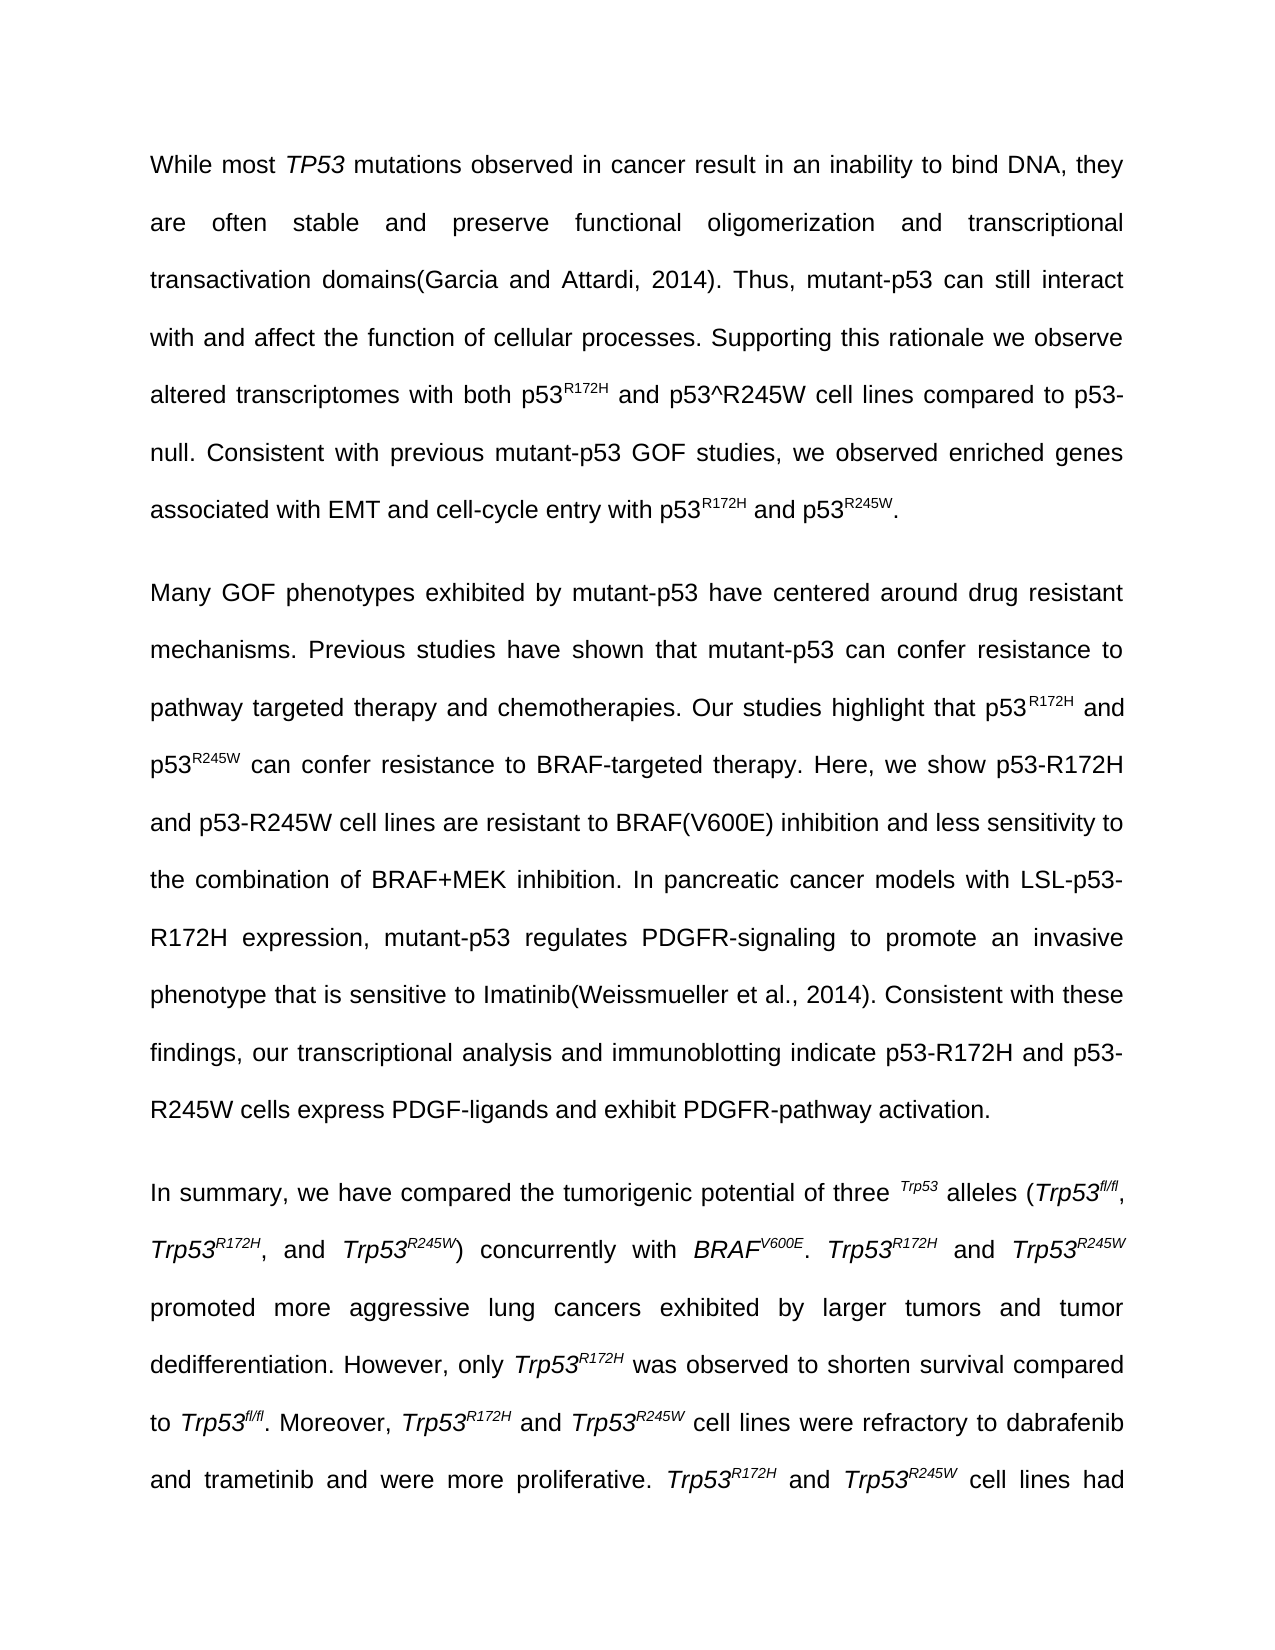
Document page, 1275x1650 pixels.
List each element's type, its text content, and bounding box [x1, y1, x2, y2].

text Many GOF phenotypes exhibited by mutant-p53 have centered around drug resistant mechanisms. Previous studies have shown that mutant-p53 can confer resistance to pathway targeted therapy and chemotherapies. Our studies highlight that p53R172H and p53R245W can confer resistance to BRAF-targeted therapy. Here, we show p53-R172H and p53-R245W cell lines are resistant to BRAF(V600E) inhibition and less sensitivity to the combination of BRAF+MEK inhibition. In pancreatic cancer models with LSL-p53-R172H expression, mutant-p53 regulates PDGFR-signaling to promote an invasive phenotype that is sensitive to Imatinib(Weissmueller et al., 2014). Consistent with these findings, our transcriptional analysis and immunoblotting indicate p53-R172H and p53-R245W cells express PDGF-ligands and exhibit PDGFR-pathway activation. [150, 577, 1125, 1124]
text While most TP53 mutations observed in cancer result in an inability to bind DNA, they are often stable and preserve functional oligomerization and transcriptional transactivation domains(Garcia and Attardi, 2014). Thus, mutant-p53 can still interact with and affect the function of cellular processes. Supporting this rationale we observe altered transcriptomes with both p53R172H and p53^R245W cell lines compared to p53-null. Consistent with previous mutant-p53 GOF studies, we observed enriched genes associated with EMT and cell-cycle entry with p53R172H and p53R245W. [150, 150, 1125, 524]
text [150, 1177, 1125, 1494]
